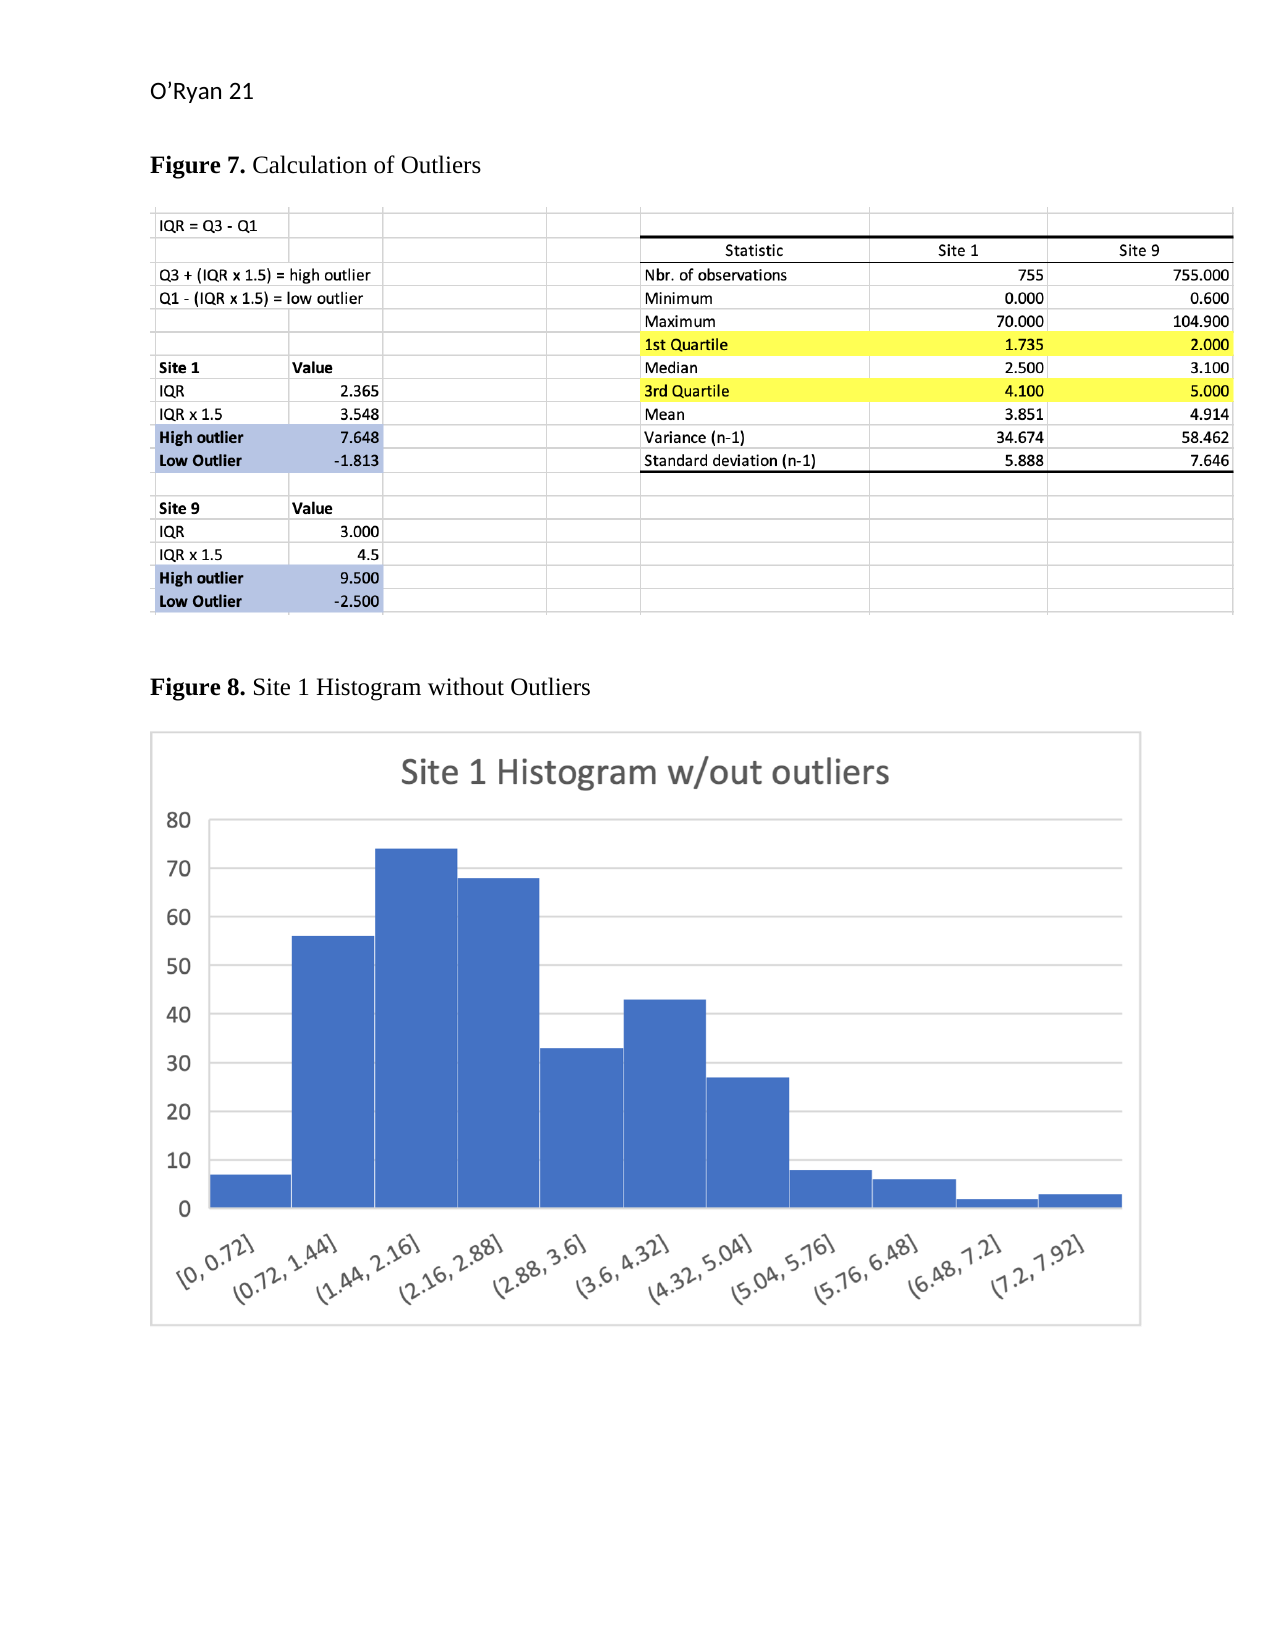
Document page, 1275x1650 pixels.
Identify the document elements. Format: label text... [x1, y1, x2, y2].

picture [150, 207, 1234, 615]
picture [150, 729, 1144, 1330]
text Figure 8. Site 1 Histogram without Outliers [150, 672, 1125, 701]
text Figure 7. Calculation of Outliers [150, 150, 1125, 179]
